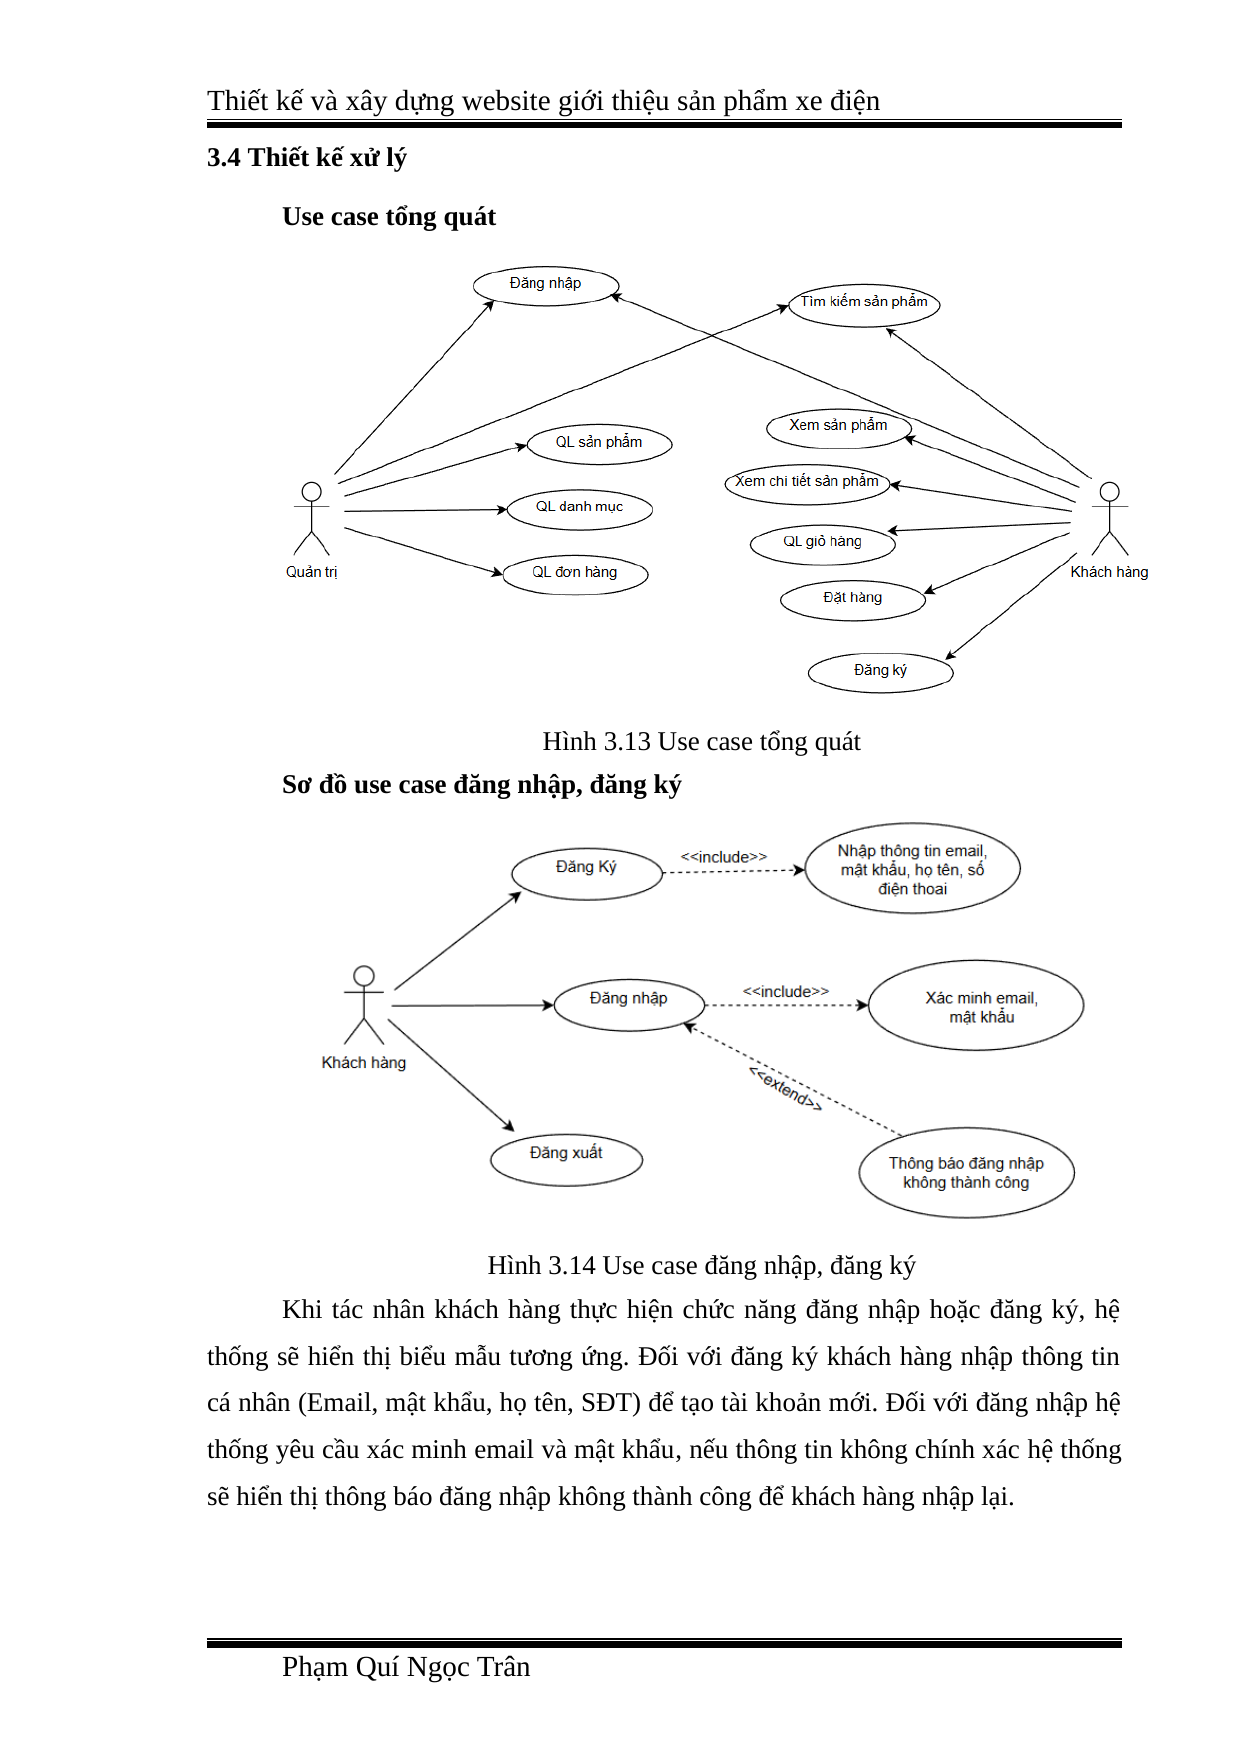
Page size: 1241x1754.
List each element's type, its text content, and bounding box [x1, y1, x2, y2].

picture [291, 820, 1113, 1222]
subtitle Thiết kế xử lý [207, 141, 1122, 172]
text Use case tổng quát [207, 200, 1122, 231]
text Sơ đồ use case đăng nhập, đăng ký [207, 768, 1122, 799]
picture [281, 259, 1151, 697]
text Khi tác nhân khách hàng thực hiện chức năng đăng nhập hoặc đăng ký, hệ thống sẽ hiển thị biểu mẫu tương ứng. Đối với đăng ký khách hàng nhập thông tin cá nhân (Email, mật khẩu, họ tên, SĐT) để tạo tài khoản mới. Đối với đăng nhập hệ thống yêu cầu xác minh email và mật khẩu, nếu thông tin không chính xác hệ thống sẽ hiển thị thông báo đăng nhập không thành công để khách hàng nhập lại. [207, 1293, 1122, 1511]
